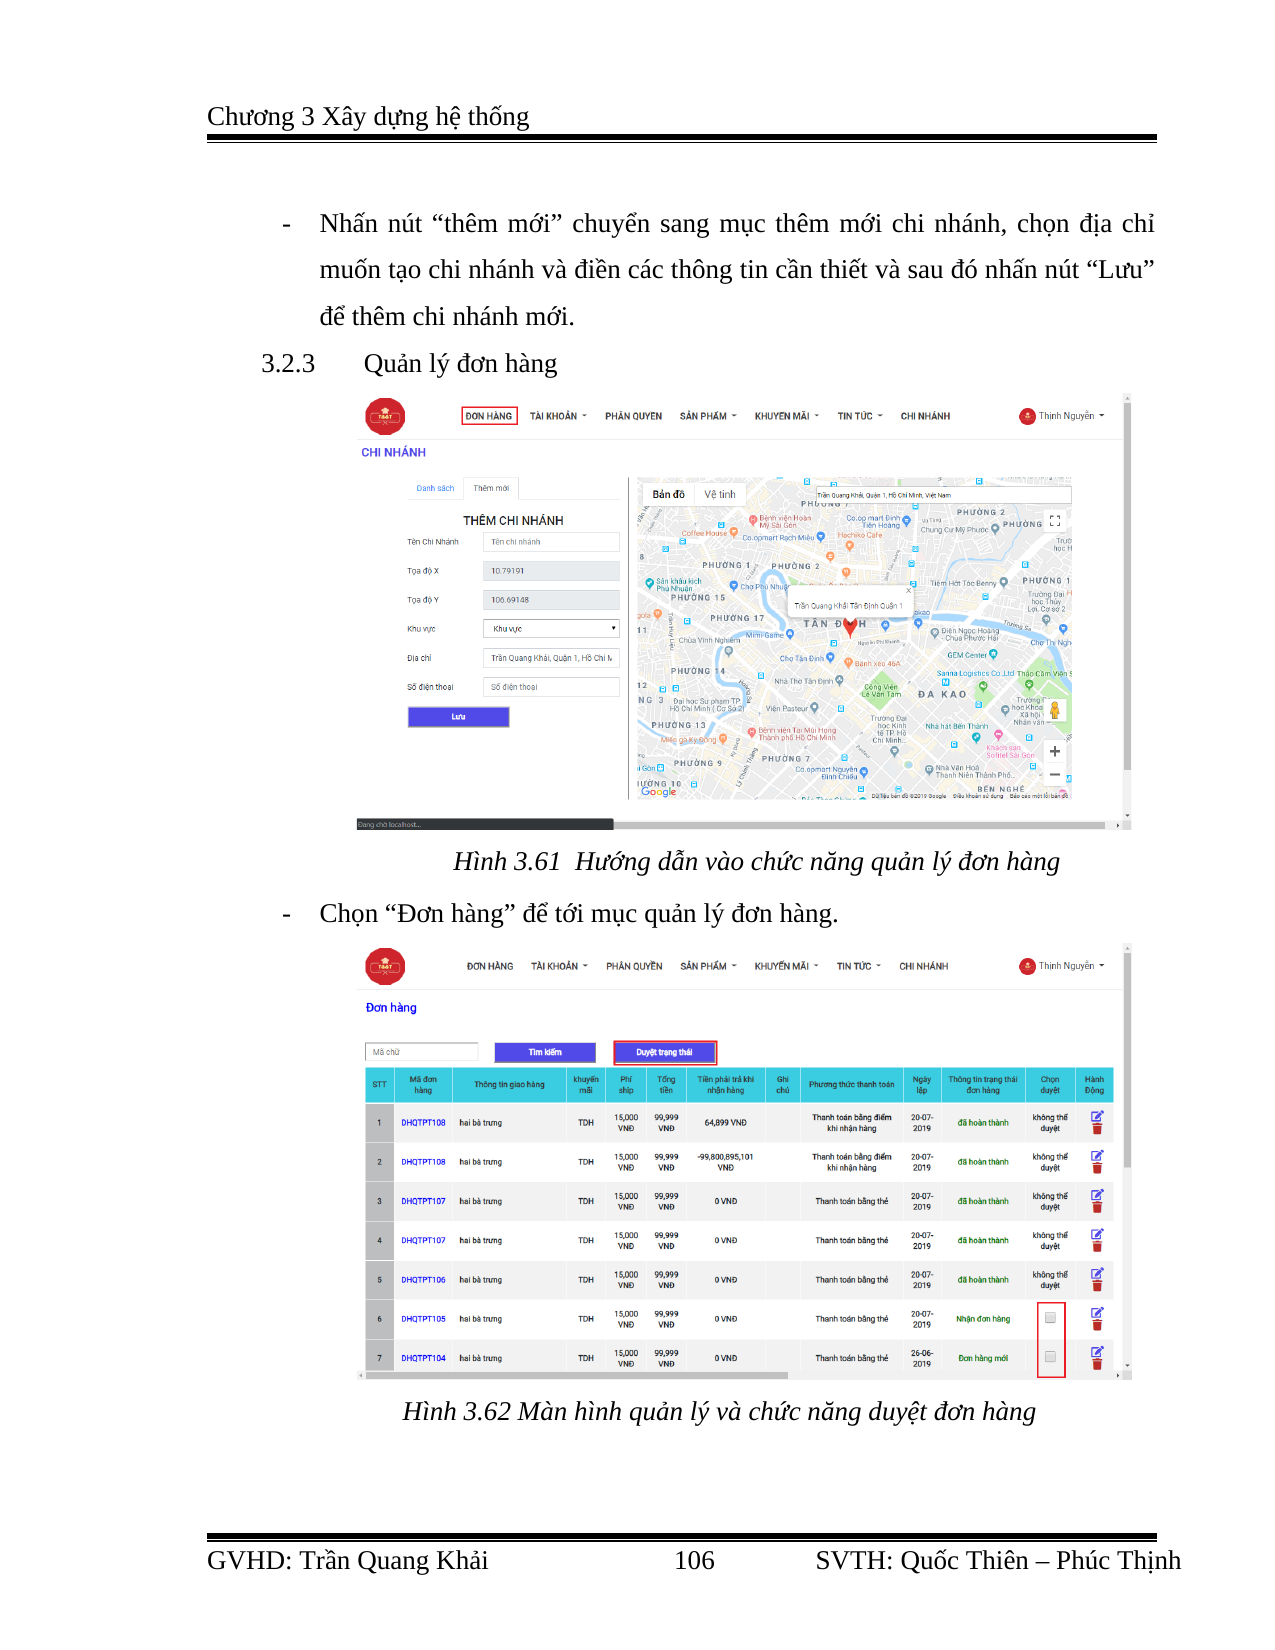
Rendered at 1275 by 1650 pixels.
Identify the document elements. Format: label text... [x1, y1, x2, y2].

list Quản lý đơn hàng [261, 347, 1157, 378]
picture [356, 943, 1132, 1380]
picture [356, 393, 1132, 830]
list Nhấn nút “thêm mới” chuyển sang mục thêm mới chi nhánh, chọn địa chỉ muốn tạo chi nhánh và điền các thông tin cần thiết và sau đó nhấn nút “Lưu” để thêm chi nhánh mới. [282, 207, 1157, 331]
list Chọn “Đơn hàng” để tới mục quản lý đơn hàng. [282, 897, 1157, 928]
